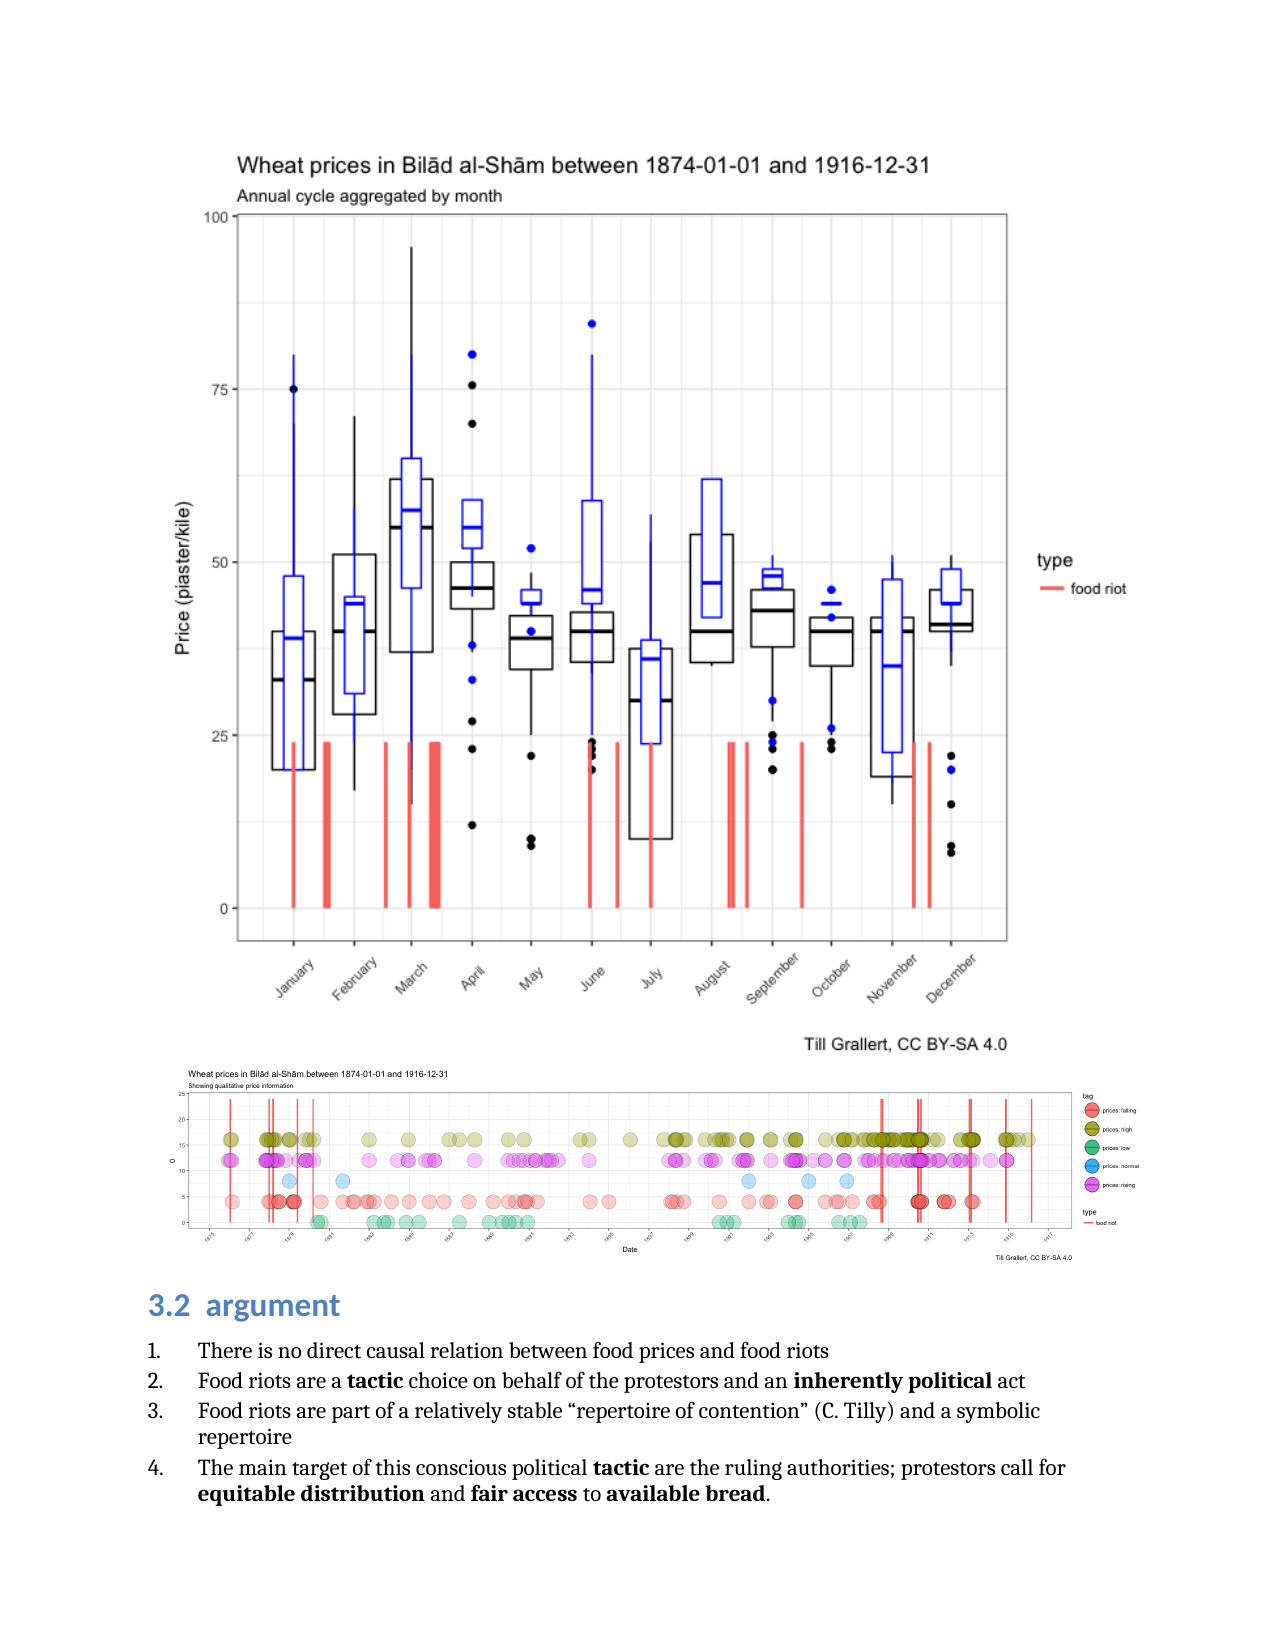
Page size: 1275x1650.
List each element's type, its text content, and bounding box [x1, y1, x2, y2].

list The main target of this conscious political tactic are the ruling authorities; protestors call for equitable distribution and fair access to available bread. [148, 1454, 1127, 1507]
list There is no direct causal relation between food prices and food riots [148, 1338, 1127, 1364]
subtitle 3.2 argument [148, 1284, 1127, 1325]
list Food riots are a tactic choice on behalf of the protestors and an inherently political act [148, 1368, 1127, 1394]
picture [166, 1067, 1146, 1264]
picture [166, 147, 1146, 1062]
list Food riots are part of a relatively stable “repertoire of contention” (C. Tilly) and a symbolic repertoire [148, 1398, 1127, 1451]
